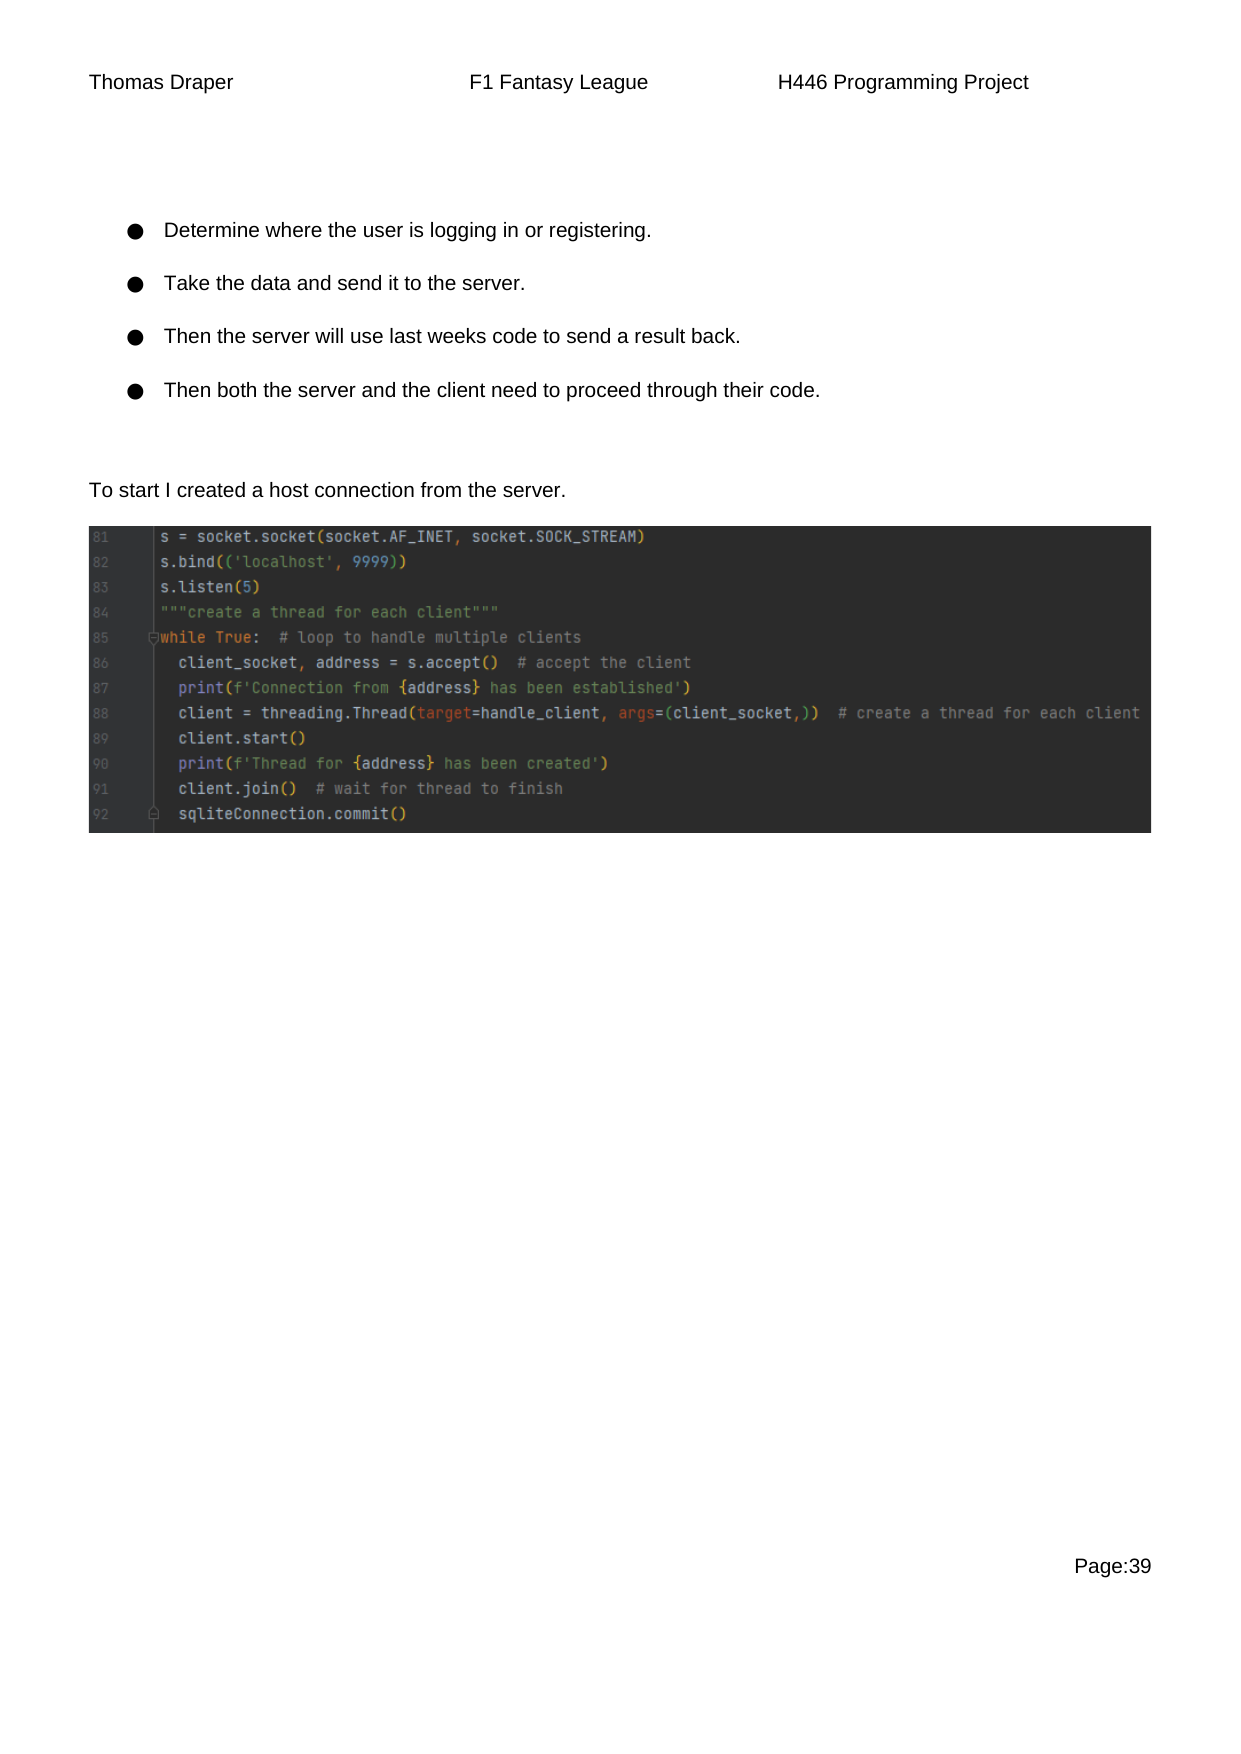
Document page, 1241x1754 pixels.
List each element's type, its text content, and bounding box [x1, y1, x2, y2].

picture [88, 526, 1152, 833]
text To start I created a host connection from the server. [89, 478, 1152, 502]
list Then both the server and the client need to proceed through their code. [126, 366, 1152, 409]
list Then the server will use last weeks code to send a result back. [126, 313, 1152, 356]
list Determine where the user is logging in or registering. [126, 207, 1152, 249]
list Take the data and send it to the server. [126, 260, 1152, 303]
